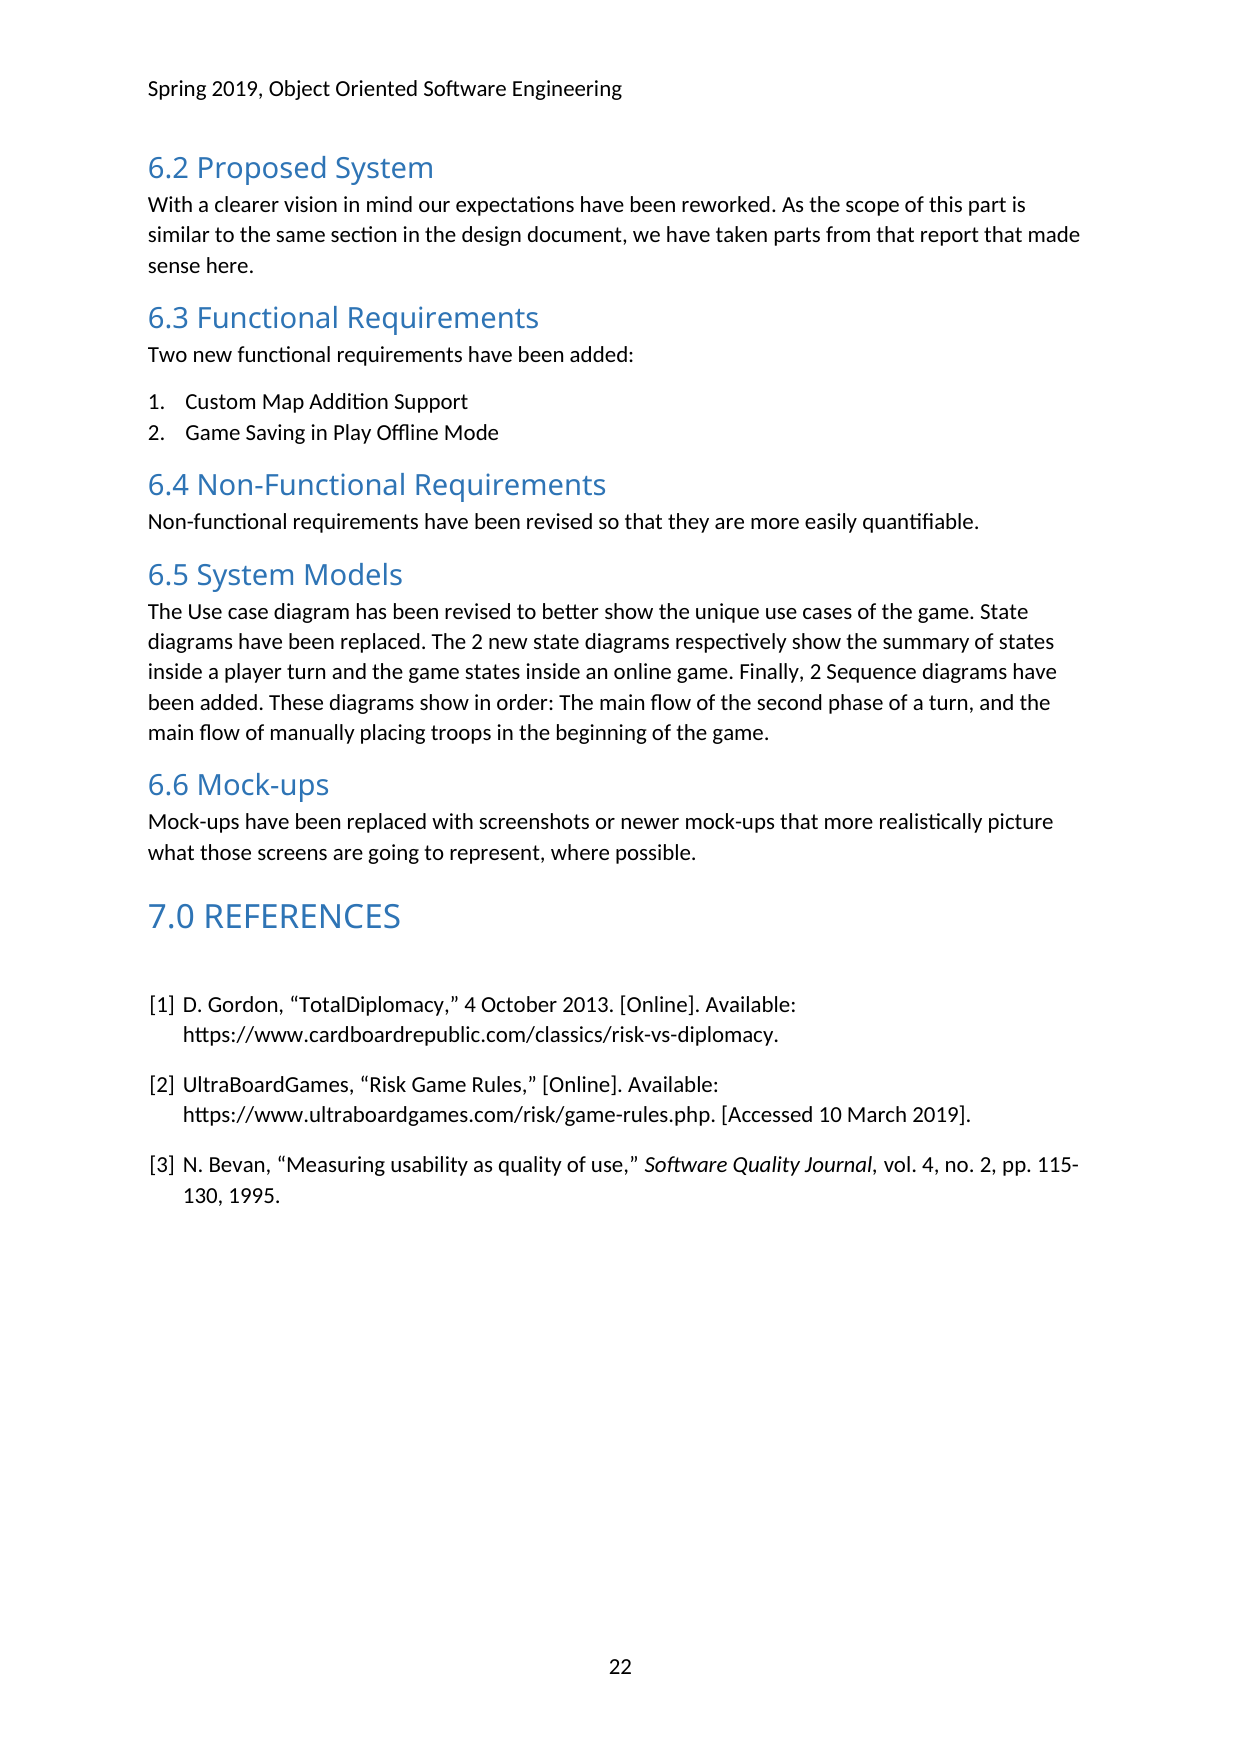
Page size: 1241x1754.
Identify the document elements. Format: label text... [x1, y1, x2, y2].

list Custom Map Addition Support [148, 387, 1093, 415]
text Mock-ups have been replaced with screenshots or newer mock-ups that more realistically picture what those screens are going to represent, where possible. [148, 807, 1093, 866]
subtitle 6.6 Mock-ups [148, 765, 1093, 804]
list Game Saving in Play Offline Mode [148, 418, 1093, 446]
text With a clearer vision in mind our expectations have been reworked. As the scope of this part is similar to the same section in the design document, we have taken parts from that report that made sense here. [148, 190, 1093, 279]
subtitle 6.4 Non-Functional Requirements [148, 464, 1093, 504]
text The Use case diagram has been revised to better show the unique use cases of the game. State diagrams have been replaced. The 2 new state diagrams respectively show the summary of states inside a player turn and the game states inside an online game. Finally, 2 Sequence diagrams have been added. These diagrams show in order: The main flow of the second phase of a turn, and the main flow of manually placing troops in the beginning of the game. [148, 597, 1093, 746]
text Two new functional requirements have been added: [148, 341, 1093, 368]
text Non-functional requirements have been revised so that they are more easily quantifiable. [148, 507, 1093, 535]
subtitle 6.3 Functional Requirements [148, 298, 1093, 337]
subtitle 6.5 System Models [148, 554, 1093, 594]
subtitle 6.2 Proposed System [148, 148, 1093, 187]
